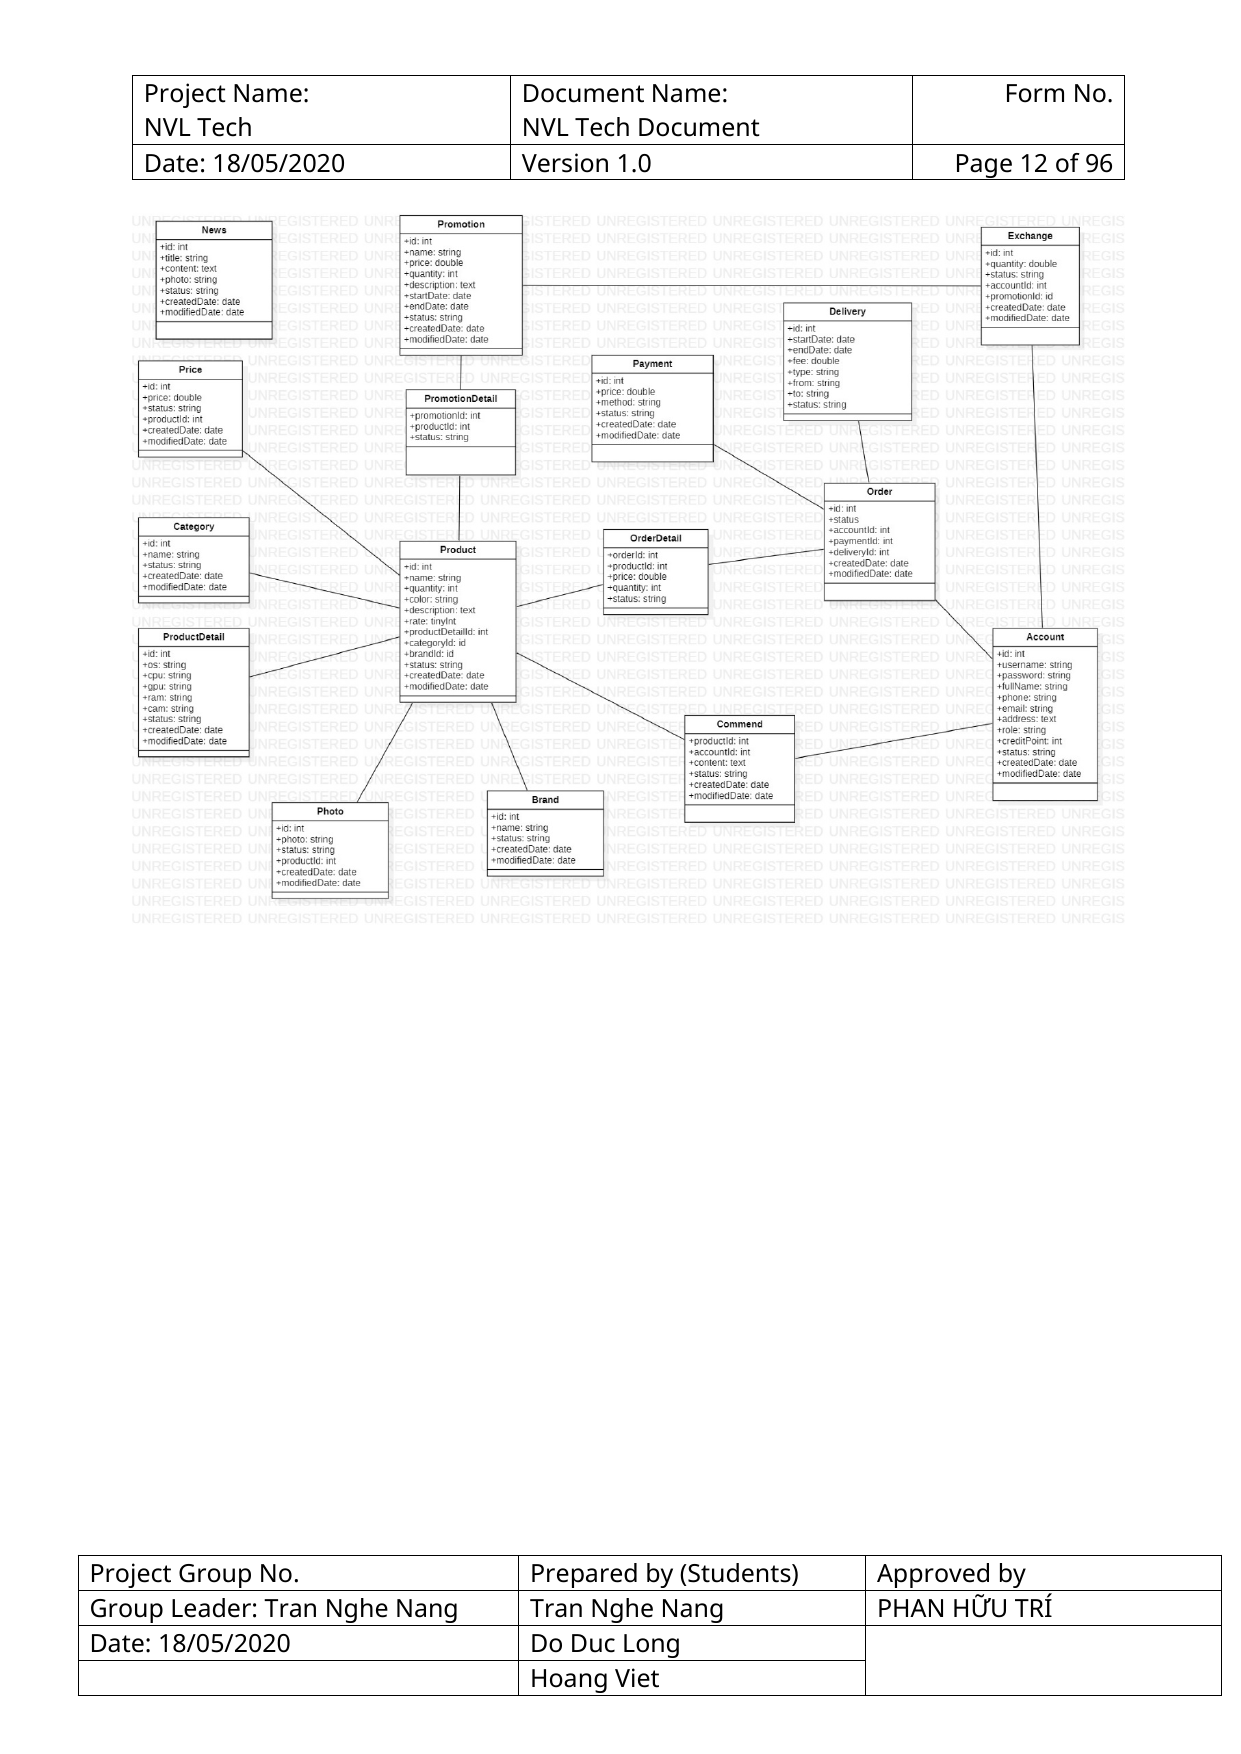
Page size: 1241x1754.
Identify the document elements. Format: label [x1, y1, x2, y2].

picture [132, 209, 1125, 927]
